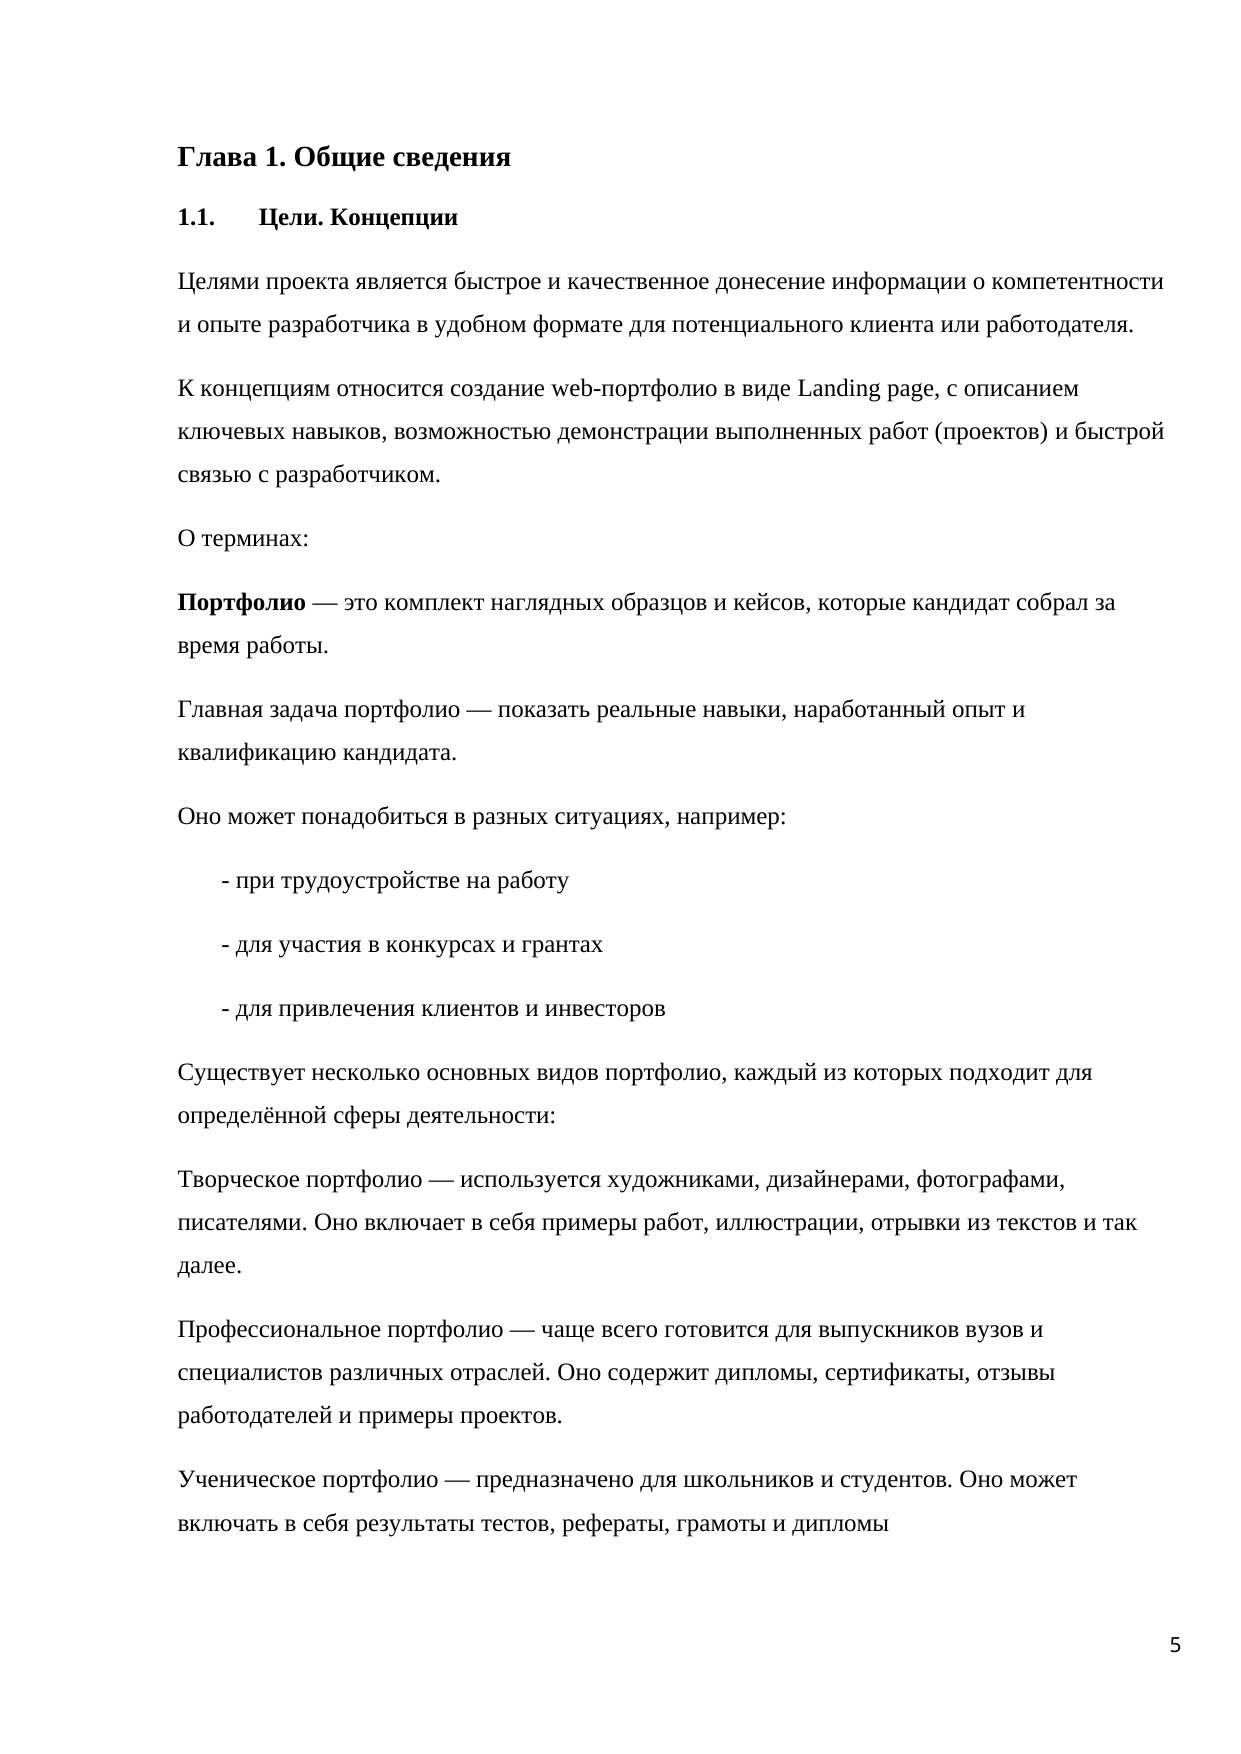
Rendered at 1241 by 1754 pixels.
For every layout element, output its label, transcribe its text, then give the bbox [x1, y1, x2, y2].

text К концепциям относится создание web-портфолио в виде Landing page, с описанием ключевых навыков, возможностью демонстрации выполненных работ (проектов) и быстрой связью с разработчиком. [177, 373, 1181, 488]
text Творческое портфолио — используется художниками, дизайнерами, фотографами, писателями. Оно включает в себя примеры работ, иллюстрации, отрывки из текстов и так далее. [177, 1164, 1181, 1279]
text Целями проекта является быстрое и качественное донесение информации о компетентности и опыте разработчика в удобном формате для потенциального клиента или работодателя. [177, 266, 1181, 338]
text Главная задача портфолио — показать реальные навыки, наработанный опыт и квалификацию кандидата. [177, 694, 1181, 766]
text Портфолио — это комплект наглядных образцов и кейсов, которые кандидат собрал за время работы. [177, 587, 1181, 659]
text Существует несколько основных видов портфолио, каждый из которых подходит для определённой сферы деятельности: [177, 1057, 1181, 1129]
subtitle Глава 1. Общие сведения [177, 139, 1181, 172]
text - для привлечения клиентов и инвесторов [215, 993, 1181, 1022]
text Профессиональное портфолио — чаще всего готовится для выпускников вузов и специалистов различных отраслей. Оно содержит дипломы, сертификаты, отзывы работодателей и примеры проектов. [177, 1314, 1181, 1429]
text Ученическое портфолио — предназначено для школьников и студентов. Оно может включать в себя результаты тестов, рефераты, грамоты и дипломы [177, 1464, 1181, 1536]
text О терминах: [177, 523, 1181, 552]
text - при трудоустройстве на работу [215, 865, 1181, 894]
list Цели. Концепции [177, 202, 1181, 231]
text Оно может понадобиться в разных ситуациях, например: [177, 801, 1181, 830]
text - для участия в конкурсах и грантах [215, 929, 1181, 958]
